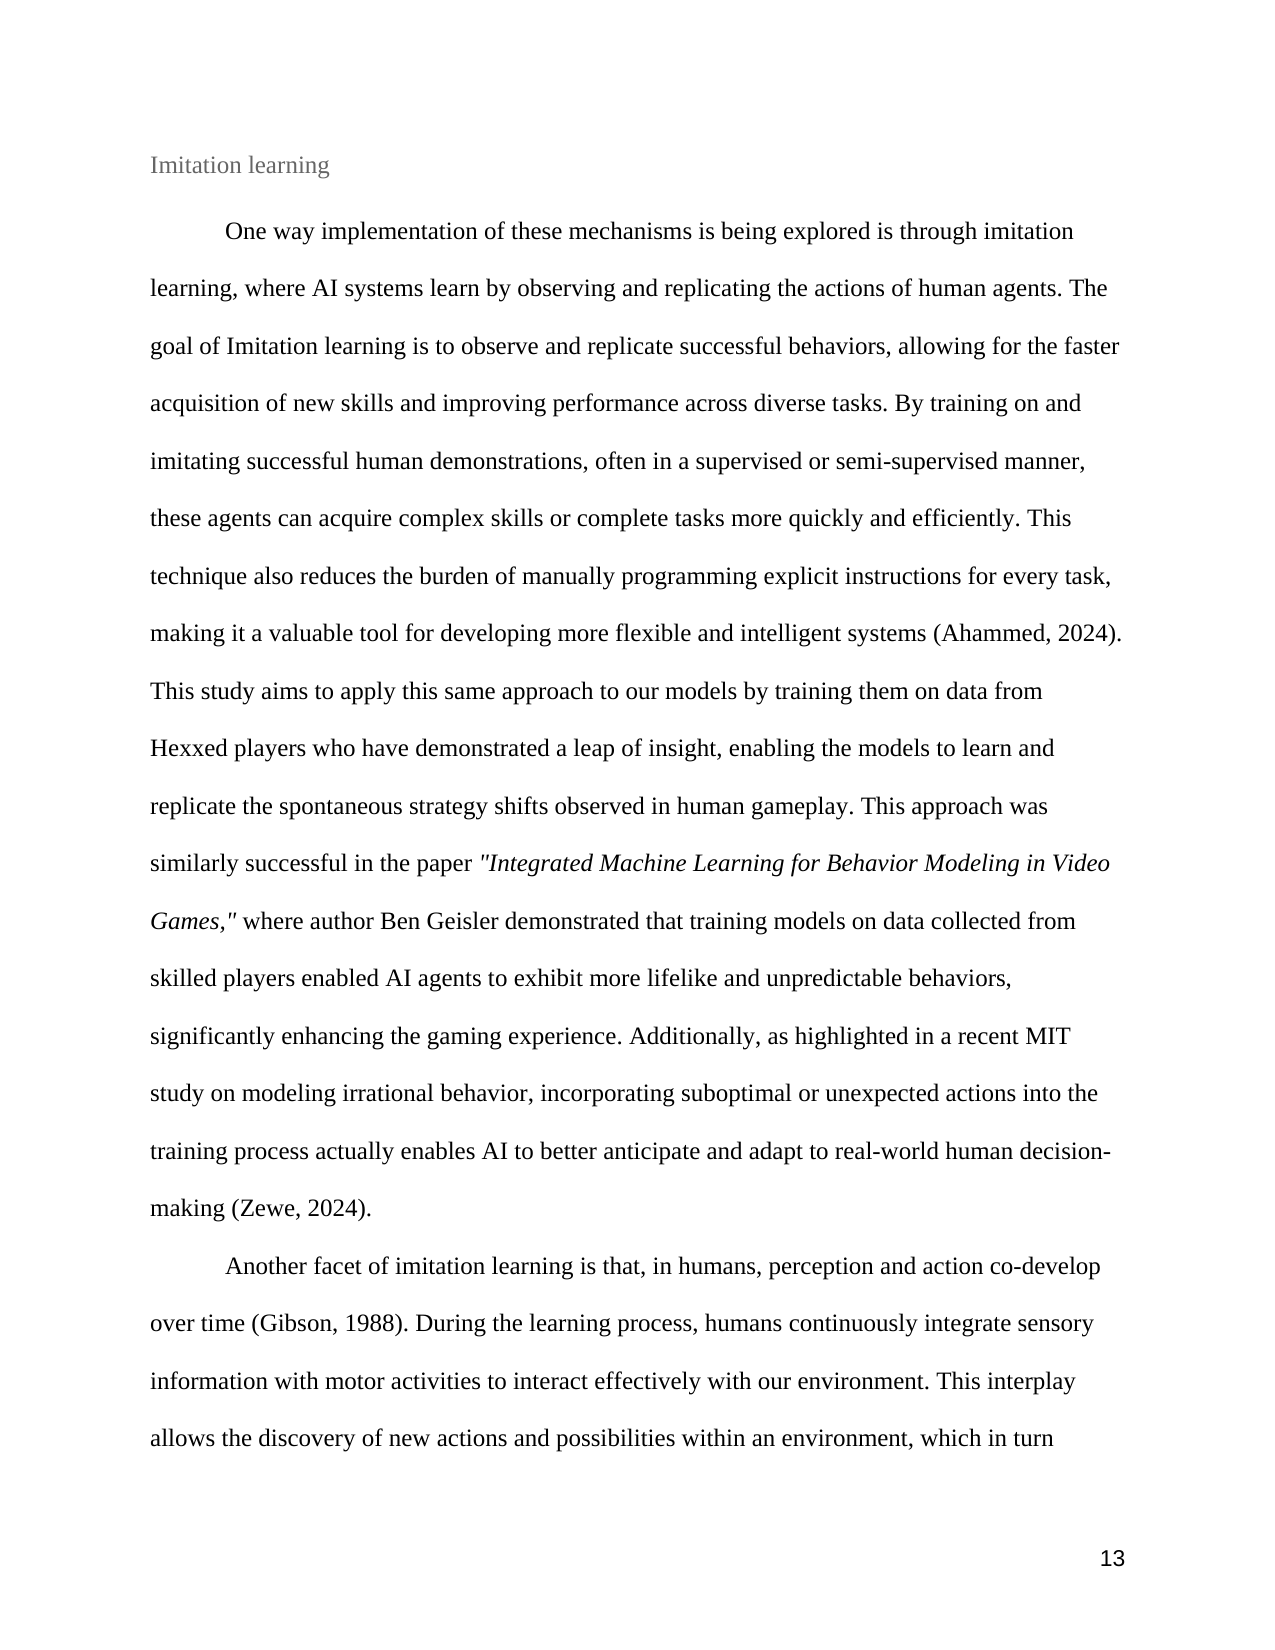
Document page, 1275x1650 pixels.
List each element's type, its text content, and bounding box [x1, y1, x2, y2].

subtitle Imitation learning [150, 150, 1125, 179]
text One way implementation of these mechanisms is being explored is through imitation learning, where AI systems learn by observing and replicating the actions of human agents. The goal of Imitation learning is to observe and replicate successful behaviors, allowing for the faster acquisition of new skills and improving performance across diverse tasks. By training on and imitating successful human demonstrations, often in a supervised or semi-supervised manner, these agents can acquire complex skills or complete tasks more quickly and efficiently. This technique also reduces the burden of manually programming explicit instructions for every task, making it a valuable tool for developing more flexible and intelligent systems (Ahammed, 2024). This study aims to apply this same approach to our models by training them on data from Hexxed players who have demonstrated a leap of insight, enabling the models to learn and replicate the spontaneous strategy shifts observed in human gameplay. This approach was similarly successful in the paper "Integrated Machine Learning for Behavior Modeling in Video Games," where author Ben Geisler demonstrated that training models on data collected from skilled players enabled AI agents to exhibit more lifelike and unpredictable behaviors, significantly enhancing the gaming experience. Additionally, as highlighted in a recent MIT study on modeling irrational behavior, incorporating suboptimal or unexpected actions into the training process actually enables AI to better anticipate and adapt to real-world human decision-making (Zewe, 2024). [150, 216, 1125, 1222]
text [150, 1251, 1125, 1452]
